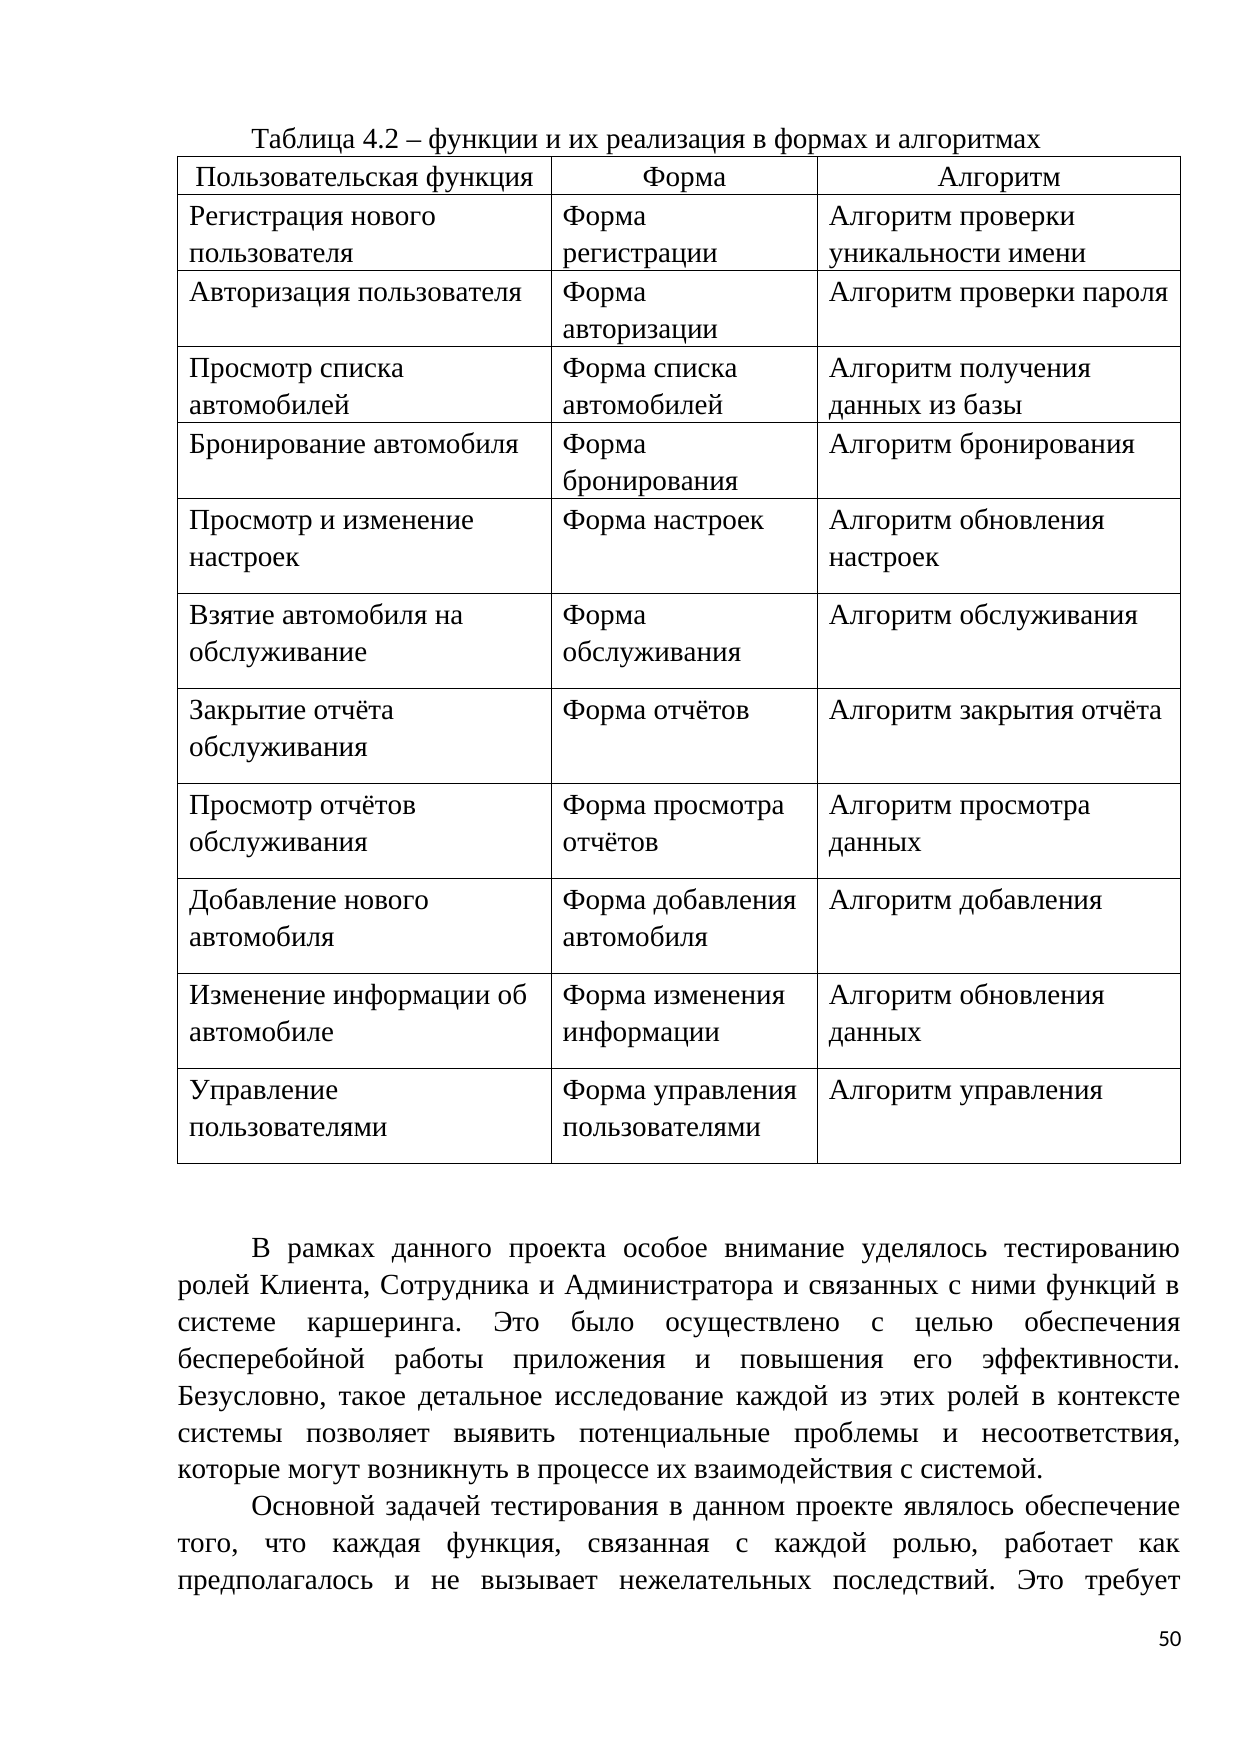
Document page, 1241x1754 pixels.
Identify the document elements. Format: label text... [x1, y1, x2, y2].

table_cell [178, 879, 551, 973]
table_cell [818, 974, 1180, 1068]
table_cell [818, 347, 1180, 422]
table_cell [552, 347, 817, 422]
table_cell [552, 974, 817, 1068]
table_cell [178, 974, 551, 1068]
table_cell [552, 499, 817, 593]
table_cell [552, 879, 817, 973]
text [177, 1488, 1181, 1596]
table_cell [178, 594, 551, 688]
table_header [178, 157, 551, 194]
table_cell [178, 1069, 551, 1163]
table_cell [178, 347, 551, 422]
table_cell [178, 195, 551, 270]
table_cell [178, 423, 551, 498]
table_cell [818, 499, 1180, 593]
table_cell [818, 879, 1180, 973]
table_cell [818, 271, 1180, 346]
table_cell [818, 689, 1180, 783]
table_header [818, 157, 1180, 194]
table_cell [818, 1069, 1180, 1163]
text Таблица 4.2 – функции и их реализация в формах и алгоритмах [177, 118, 1181, 156]
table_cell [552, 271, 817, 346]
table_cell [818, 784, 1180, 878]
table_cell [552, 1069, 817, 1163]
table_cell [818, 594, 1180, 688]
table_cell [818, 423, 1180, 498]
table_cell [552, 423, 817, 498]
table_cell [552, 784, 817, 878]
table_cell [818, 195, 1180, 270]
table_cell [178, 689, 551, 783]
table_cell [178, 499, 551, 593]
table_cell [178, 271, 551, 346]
text В рамках данного проекта особое внимание уделялось тестированию ролей Клиента, Сотрудника и Администратора и связанных с ними функций в системе каршеринга. Это было осуществлено с целью обеспечения бесперебойной работы приложения и повышения его эффективности. Безусловно, такое детальное исследование каждой из этих ролей в контексте системы позволяет выявить потенциальные проблемы и несоответствия, которые могут возникнуть в процессе их взаимодействия с системой. [177, 1230, 1181, 1485]
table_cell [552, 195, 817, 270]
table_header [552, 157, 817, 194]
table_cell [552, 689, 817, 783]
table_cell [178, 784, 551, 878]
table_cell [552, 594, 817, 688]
